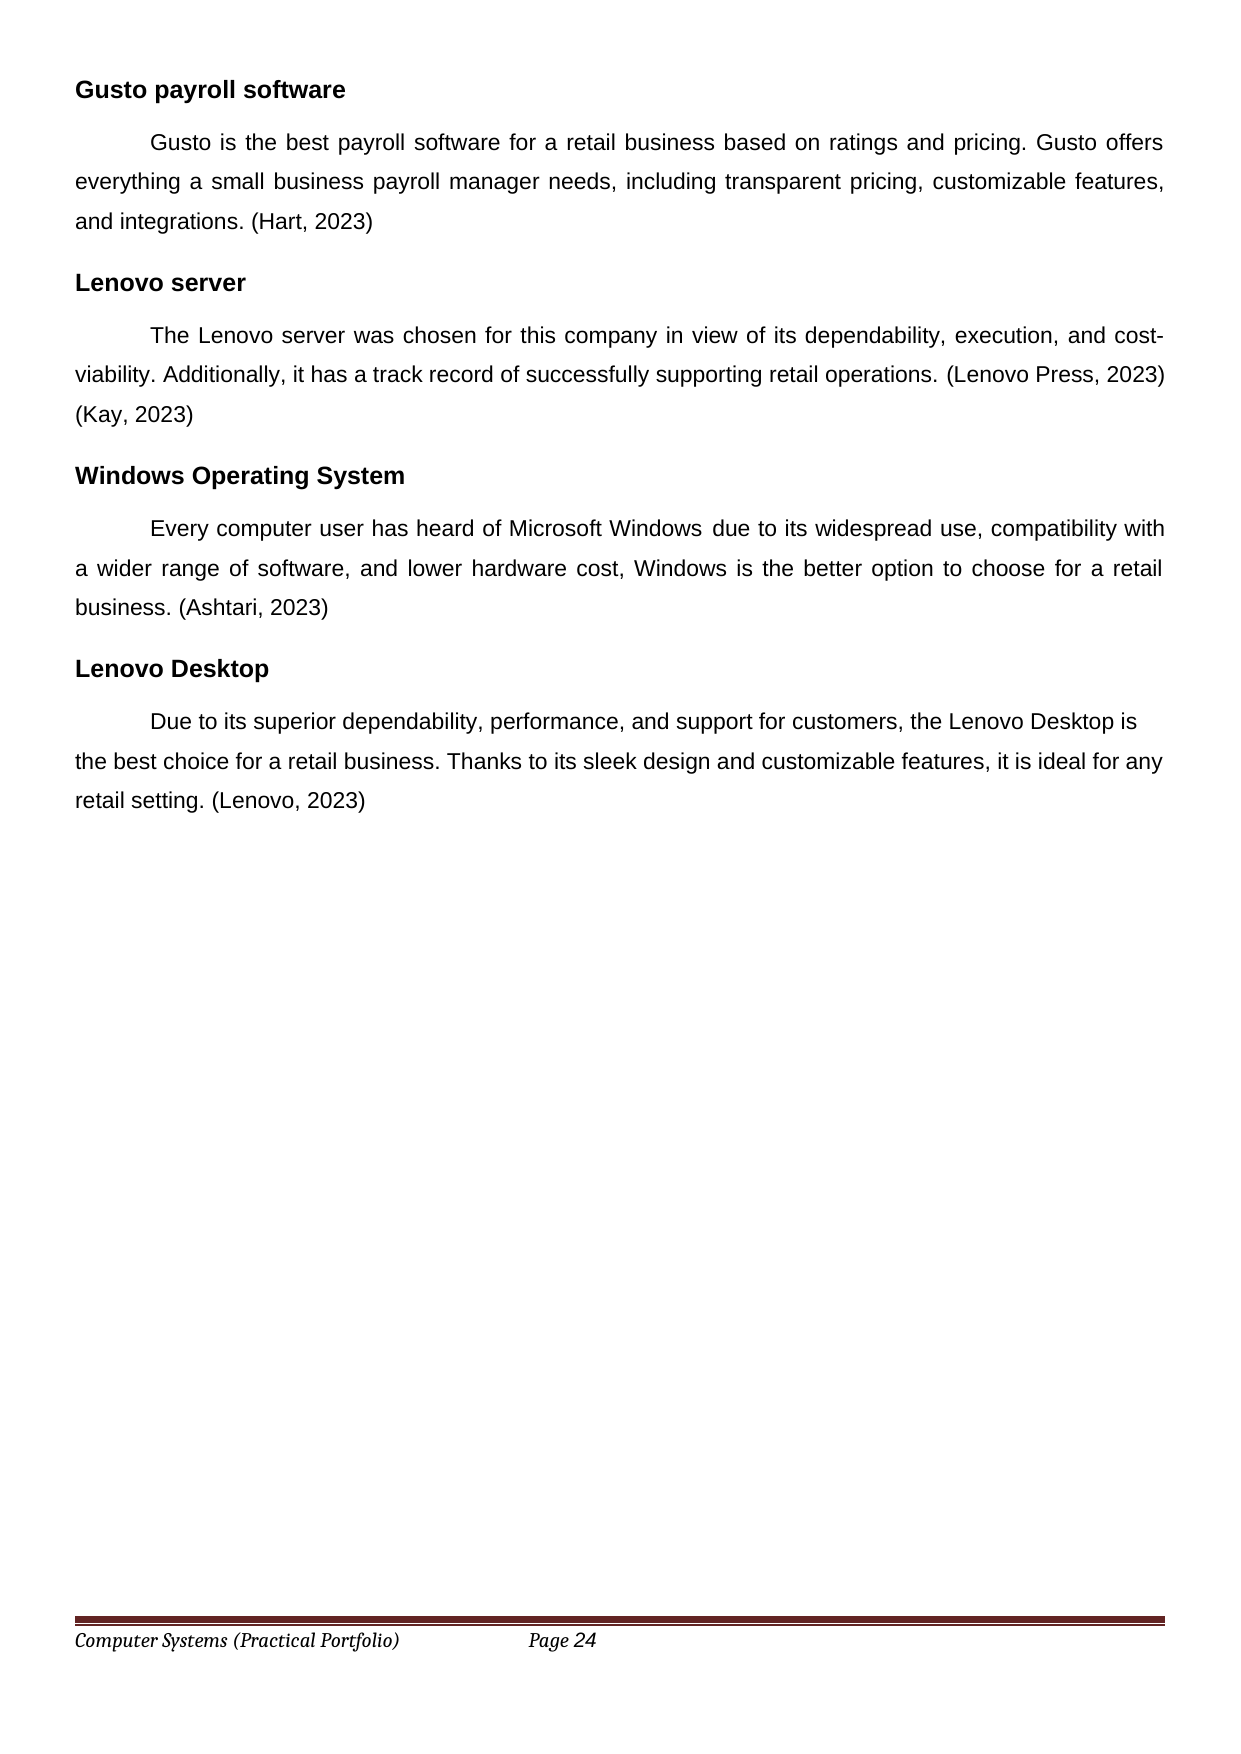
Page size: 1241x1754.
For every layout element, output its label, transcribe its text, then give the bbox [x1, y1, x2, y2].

text Lenovo server [75, 268, 1165, 297]
text Due to its superior dependability, performance, and support for customers, the Lenovo Desktop is the best choice for a retail business. Thanks to its sleek design and customizable features, it is ideal for any retail setting. [75, 708, 1165, 813]
text Gusto is the best payroll software for a retail business based on ratings and pricing. Gusto offers everything a small business payroll manager needs, including transparent pricing, customizable features, and integrations. [75, 129, 1165, 234]
text Every computer user has heard of Microsoft Windows due to its widespread use, compatibility with a wider range of software, and lower hardware cost, Windows is the better option to choose for a retail business. [75, 515, 1165, 620]
text Gusto payroll software [75, 75, 1165, 104]
text Lenovo Desktop [75, 654, 1165, 683]
text The Lenovo server was chosen for this company in view of its dependability, execution, and cost-viability. Additionally, it has a track record of successfully supporting retail operations. [75, 322, 1165, 427]
text Windows Operating System [75, 461, 1165, 490]
